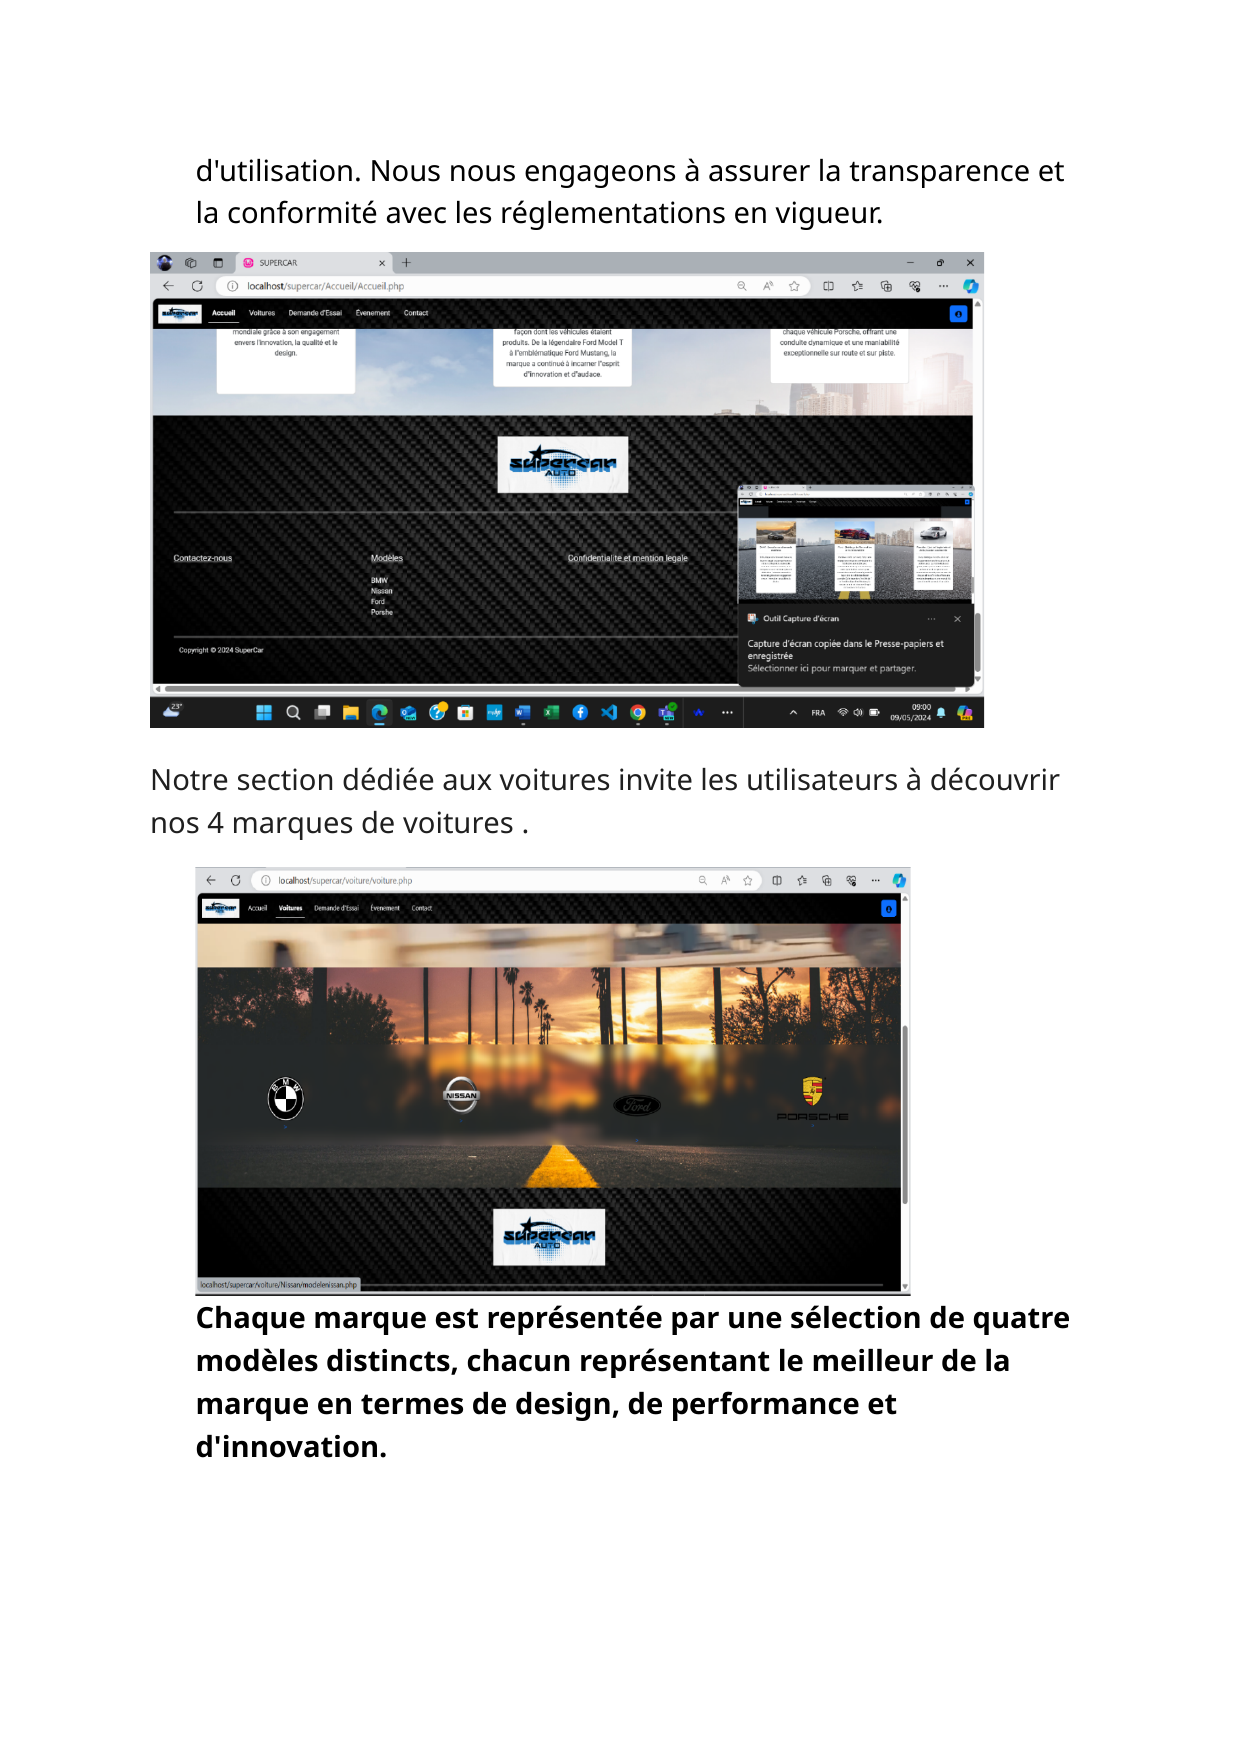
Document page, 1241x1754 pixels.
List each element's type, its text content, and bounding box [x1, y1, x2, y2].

text Notre section dédiée aux voitures invite les utilisateurs à découvrir nos 4 marques de voitures . [150, 755, 1090, 842]
list Chaque marque est représentée par une sélection de quatre modèles distincts, chacun représentant le meilleur de la marque en termes de design, de performance et d'innovation. [195, 1298, 1090, 1466]
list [195, 150, 1090, 232]
picture [195, 867, 911, 1296]
picture [150, 252, 985, 728]
